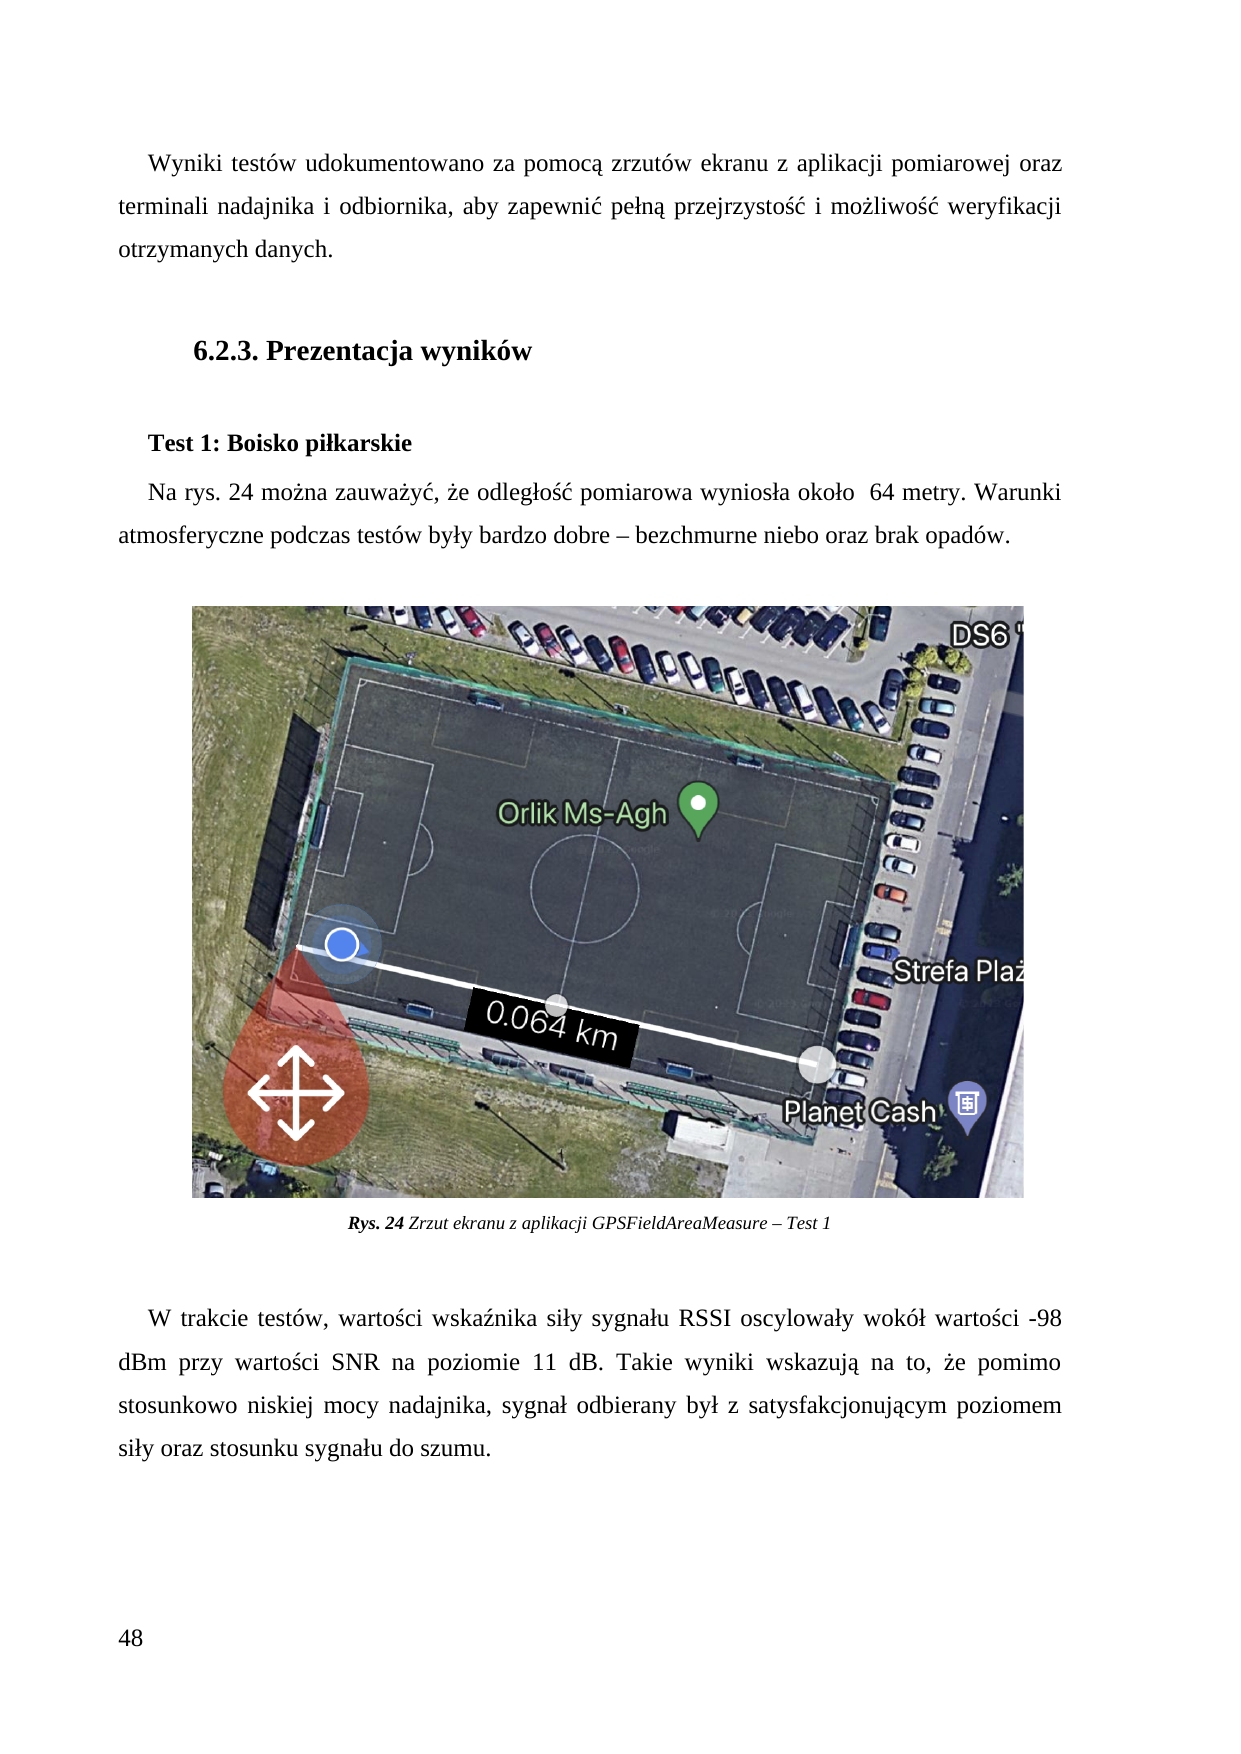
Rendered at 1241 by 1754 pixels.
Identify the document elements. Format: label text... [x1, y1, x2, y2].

text Wyniki testów udokumentowano za pomocą zrzutów ekranu z aplikacji pomiarowej oraz terminali nadajnika i odbiornika, aby zapewnić pełną przejrzystość i możliwość weryfikacji otrzymanych danych. [118, 148, 1063, 263]
text W trakcie testów, wartości wskaźnika siły sygnału RSSI oscylowały wokół wartości -98 dBm przy wartości SNR na poziomie 11 dB. Takie wyniki wskazują na to, że pomimo stosunkowo niskiej mocy nadajnika, sygnał odbierany był z satysfakcjonującym poziomem siły oraz stosunku sygnału do szumu. [118, 1303, 1063, 1462]
picture [192, 606, 1024, 1198]
text Test 1: Boisko piłkarskie [118, 428, 1063, 457]
text Na rys. 24 można zauważyć, że odległość pomiarowa wyniosła około 64 metry. Warunki atmosferyczne podczas testów były bardzo dobre – bezchmurne niebo oraz brak opadów. [118, 477, 1063, 549]
text Rys. 24 Zrzut ekranu z aplikacji GPSFieldAreaMeasure – Test 1 [118, 1212, 1063, 1233]
subtitle Prezentacja wyników [193, 333, 1063, 366]
